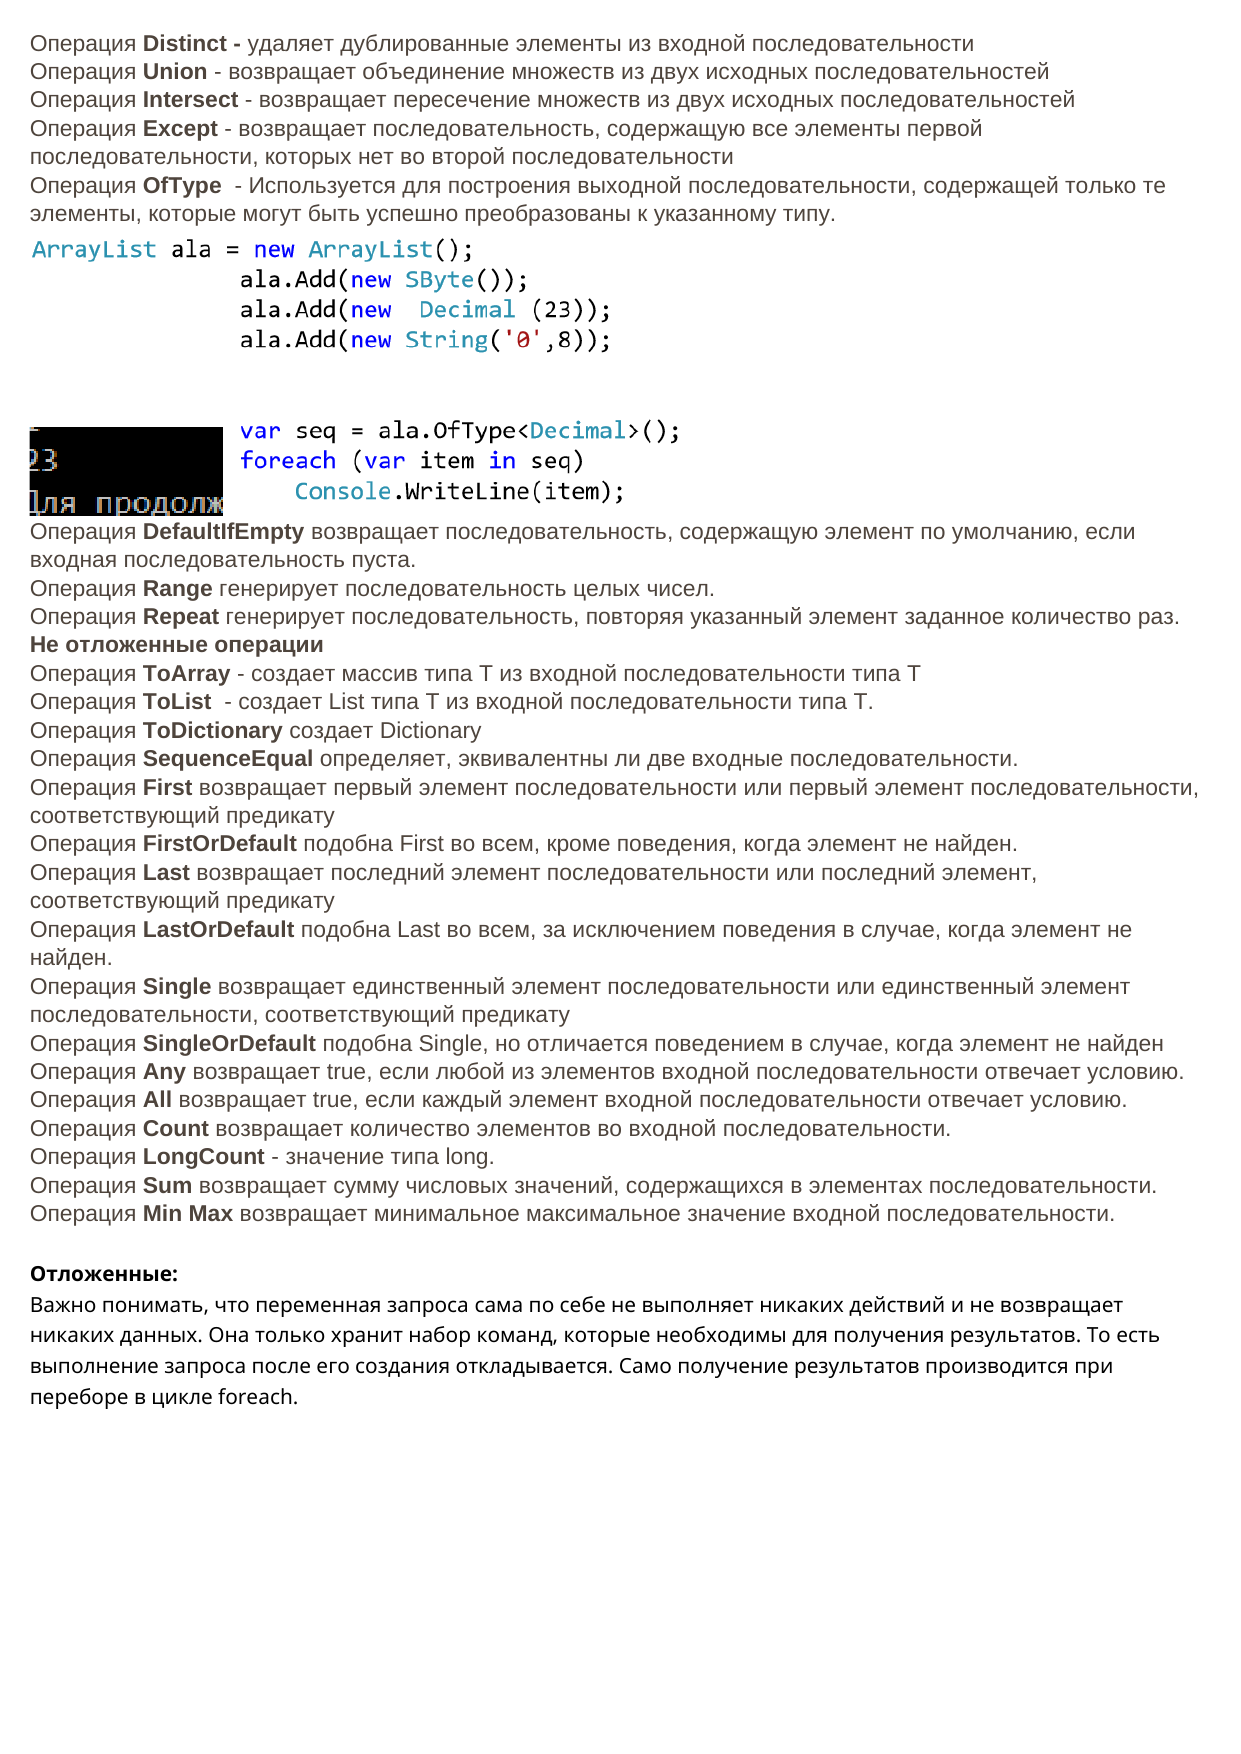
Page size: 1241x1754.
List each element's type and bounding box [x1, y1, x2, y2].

text [29, 29, 1211, 1410]
picture [29, 228, 698, 516]
